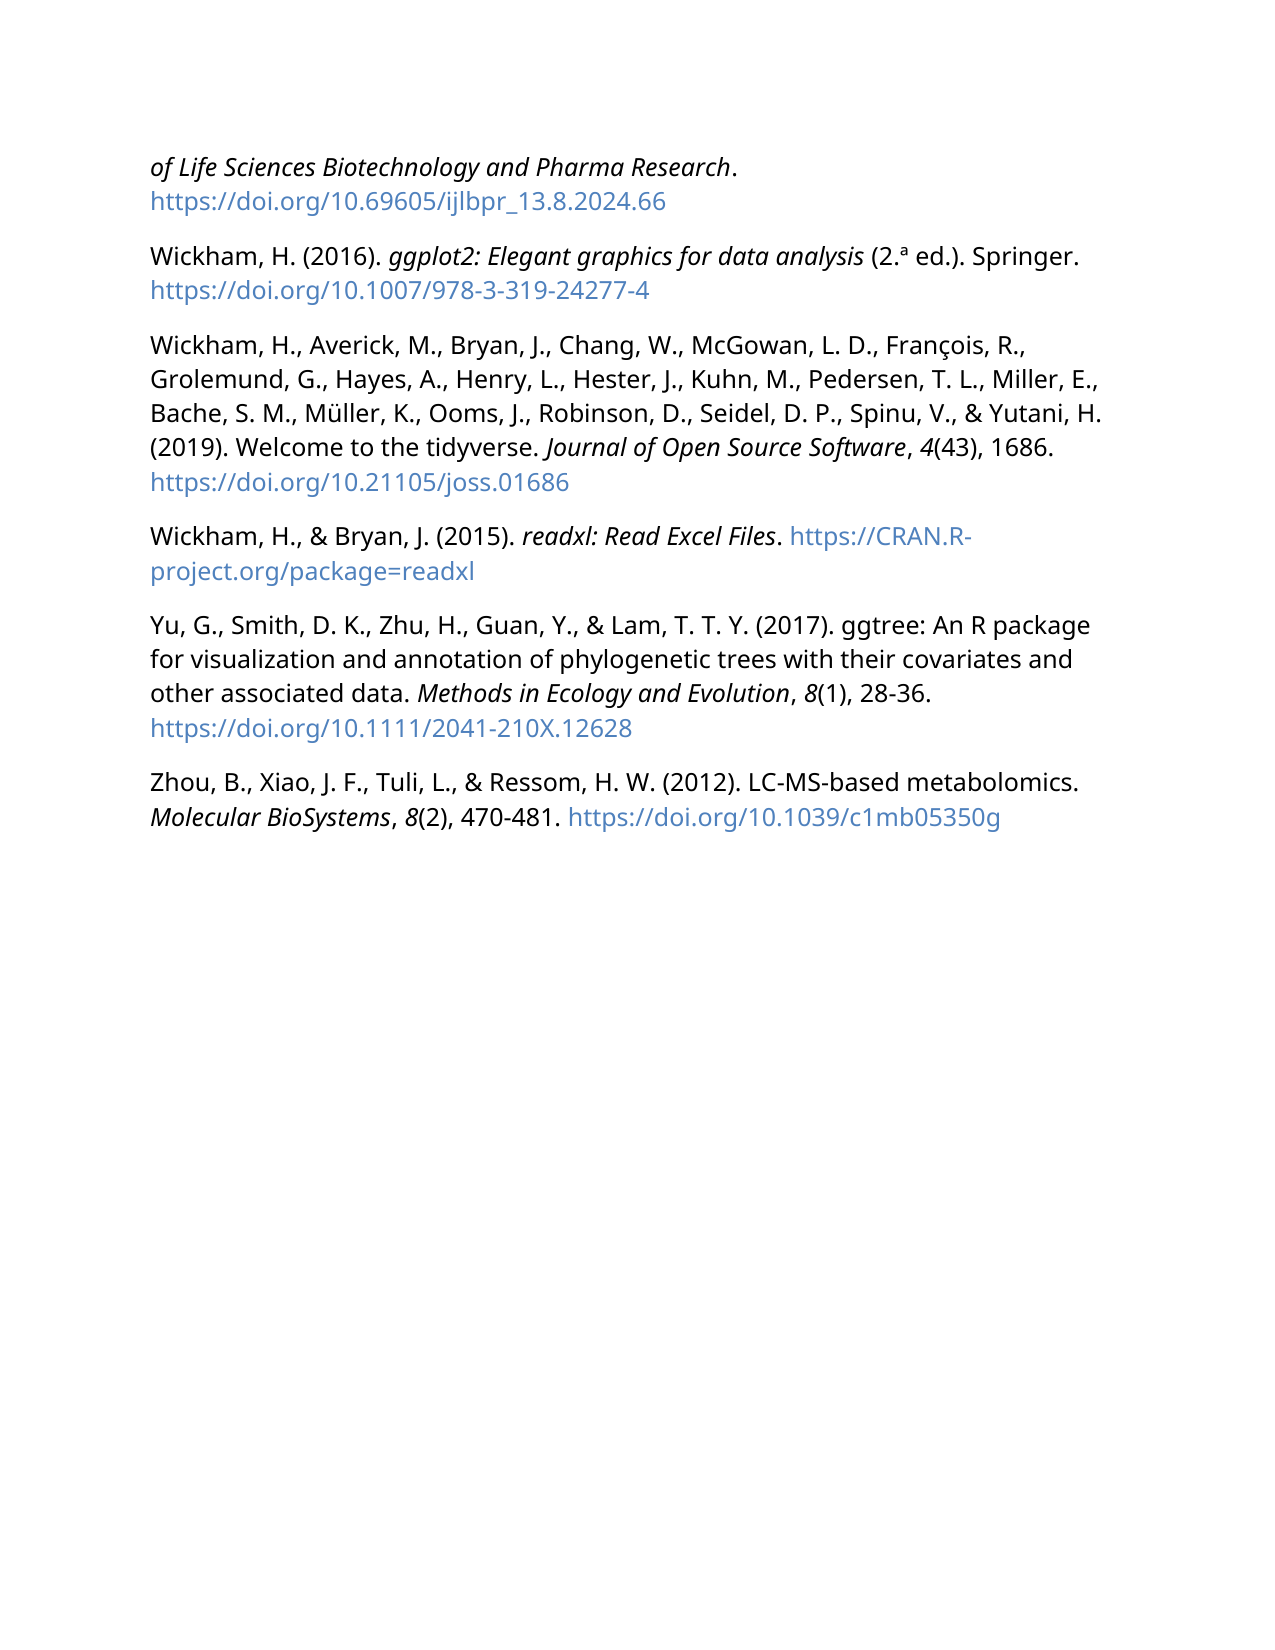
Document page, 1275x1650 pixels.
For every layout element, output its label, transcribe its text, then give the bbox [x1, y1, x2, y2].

text Yu, G., Smith, D. K., Zhu, H., Guan, Y., & Lam, T. T. Y. (2017). ggtree: An R package for visualization and annotation of phylogenetic trees with their covariates and other associated data. Methods in Ecology and Evolution, 8(1), 28-36. https://doi.org/10.1111/2041-210X.12628 [150, 608, 1125, 744]
text Zhou, B., Xiao, J. F., Tuli, L., & Ressom, H. W. (2012). LC-MS-based metabolomics. Molecular BioSystems, 8(2), 470-481. https://doi.org/10.1039/c1mb05350g [150, 765, 1125, 833]
text Wickham, H., Averick, M., Bryan, J., Chang, W., McGowan, L. D., François, R., Grolemund, G., Hayes, A., Henry, L., Hester, J., Kuhn, M., Pedersen, T. L., Miller, E., Bache, S. M., Müller, K., Ooms, J., Robinson, D., Seidel, D. P., Spinu, V., & Yutani, H. (2019). Welcome to the tidyverse. Journal of Open Source Software, 4(43), 1686. https://doi.org/10.21105/joss.01686 [150, 328, 1125, 498]
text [150, 150, 1125, 218]
text Wickham, H., & Bryan, J. (2015). readxl: Read Excel Files. https://CRAN.R-project.org/package=readxl [150, 519, 1125, 587]
text Wickham, H. (2016). ggplot2: Elegant graphics for data analysis (2.ª ed.). Springer. https://doi.org/10.1007/978-3-319-24277-4 [150, 239, 1125, 307]
